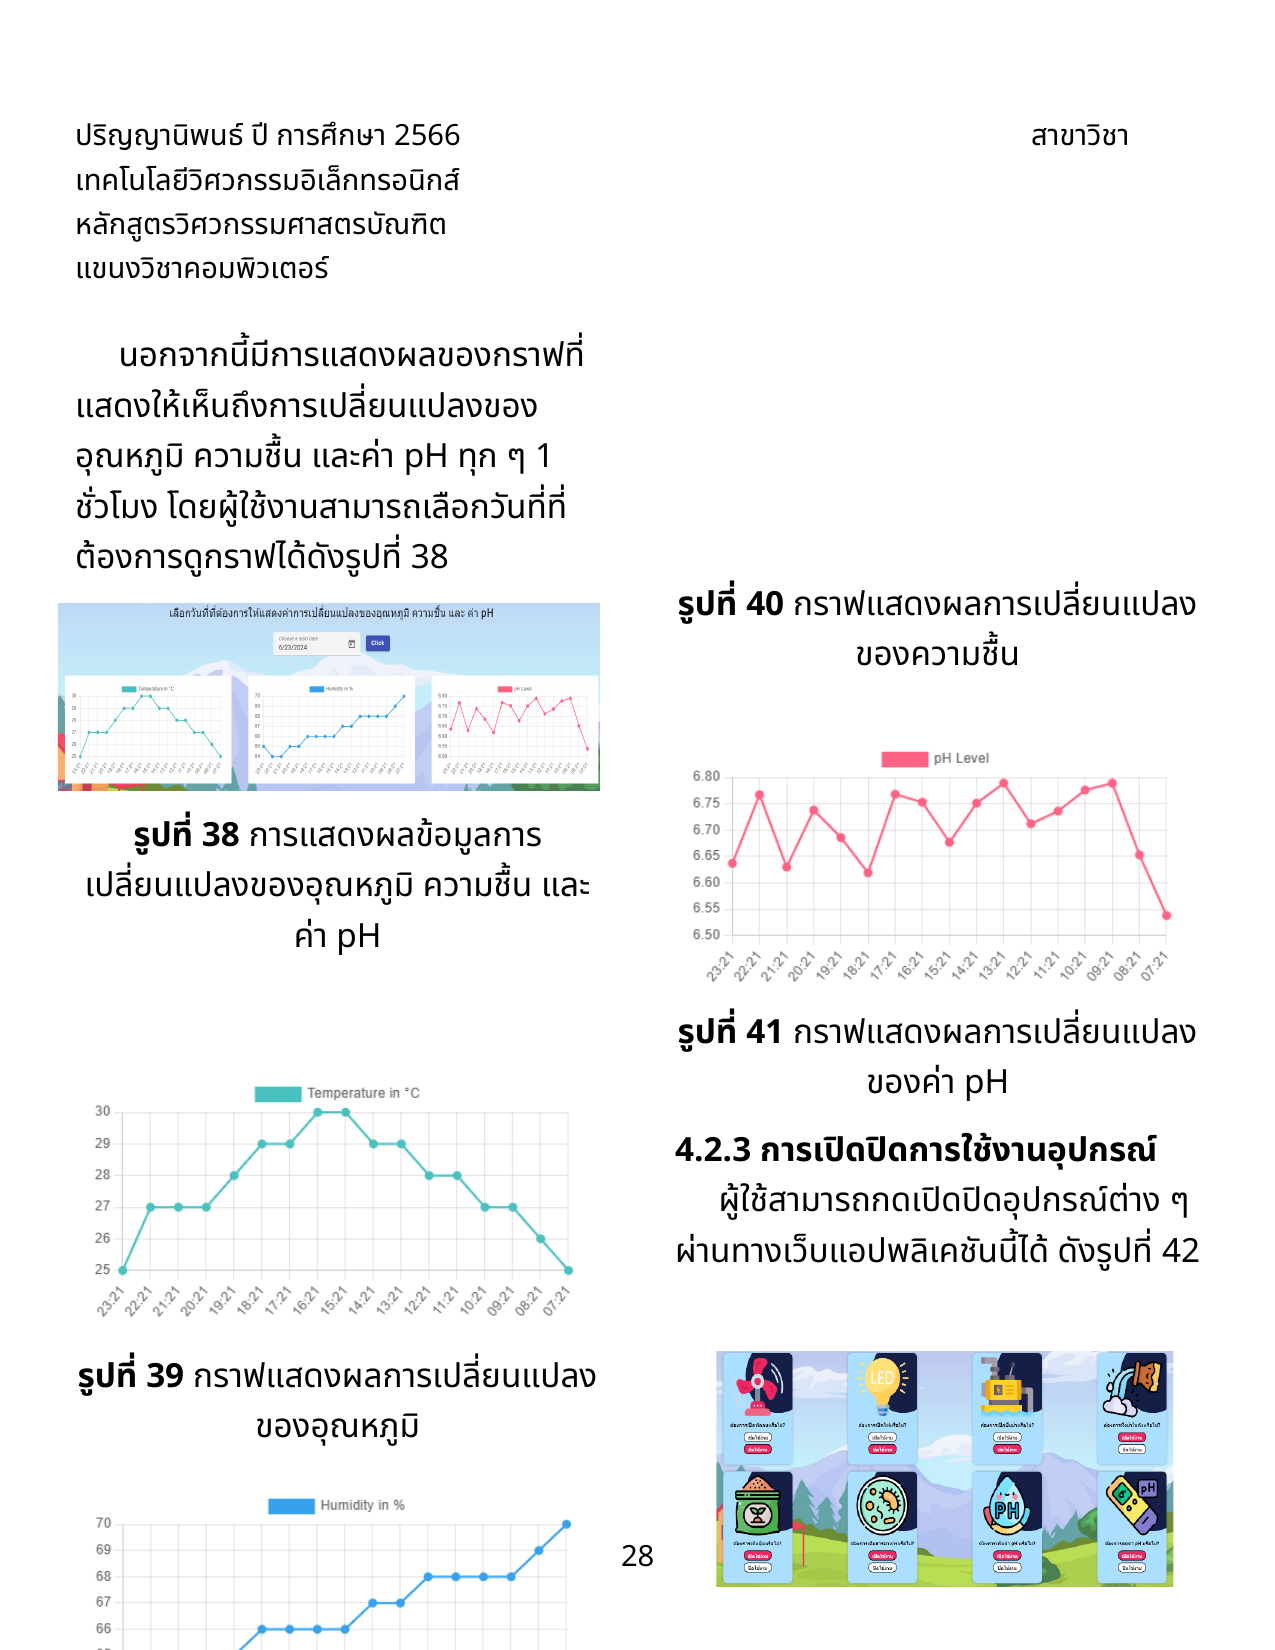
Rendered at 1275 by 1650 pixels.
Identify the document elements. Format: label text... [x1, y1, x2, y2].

text รูปที่ 38 การแสดงผลข้อมูลการเปลี่ยนแปลงของอุณหภูมิ ความชื้น และค่า pH [75, 811, 600, 962]
picture [57, 603, 600, 791]
text 4.2.3 การเปิดปิดการใช้งานอุปกรณ์ [675, 1126, 1200, 1176]
text รูปที่ 40 กราฟแสดงผลการเปลี่ยนแปลงของความชื้น [675, 579, 1200, 681]
picture [75, 1061, 601, 1340]
text ผู้ใช้สามารถกดเปิดปิดอุปกรณ์ต่าง ๆ ผ่านทางเว็บแอปพลิเคชันนี้ได้ ดังรูปที่ 42 [675, 1176, 1200, 1277]
picture [75, 1471, 600, 1650]
picture [716, 1351, 1174, 1587]
picture [673, 738, 1199, 1004]
text รูปที่ 41 กราฟแสดงผลการเปลี่ยนแปลงของค่า pH [675, 1008, 1200, 1109]
text นอกจากนี้มีการแสดงผลของกราฟที่แสดงให้เห็นถึงการเปลี่ยนแปลงของอุณหภูมิ ความชื้น และค่า pH ทุก ๆ 1 ชั่วโมง โดยผู้ใช้งานสามารถเลือกวันที่ที่ต้องการดูกราฟได้ดังรูปที่ 38 [75, 331, 600, 584]
text รูปที่ 39 กราฟแสดงผลการเปลี่ยนแปลงของอุณหภูมิ [75, 1352, 600, 1453]
